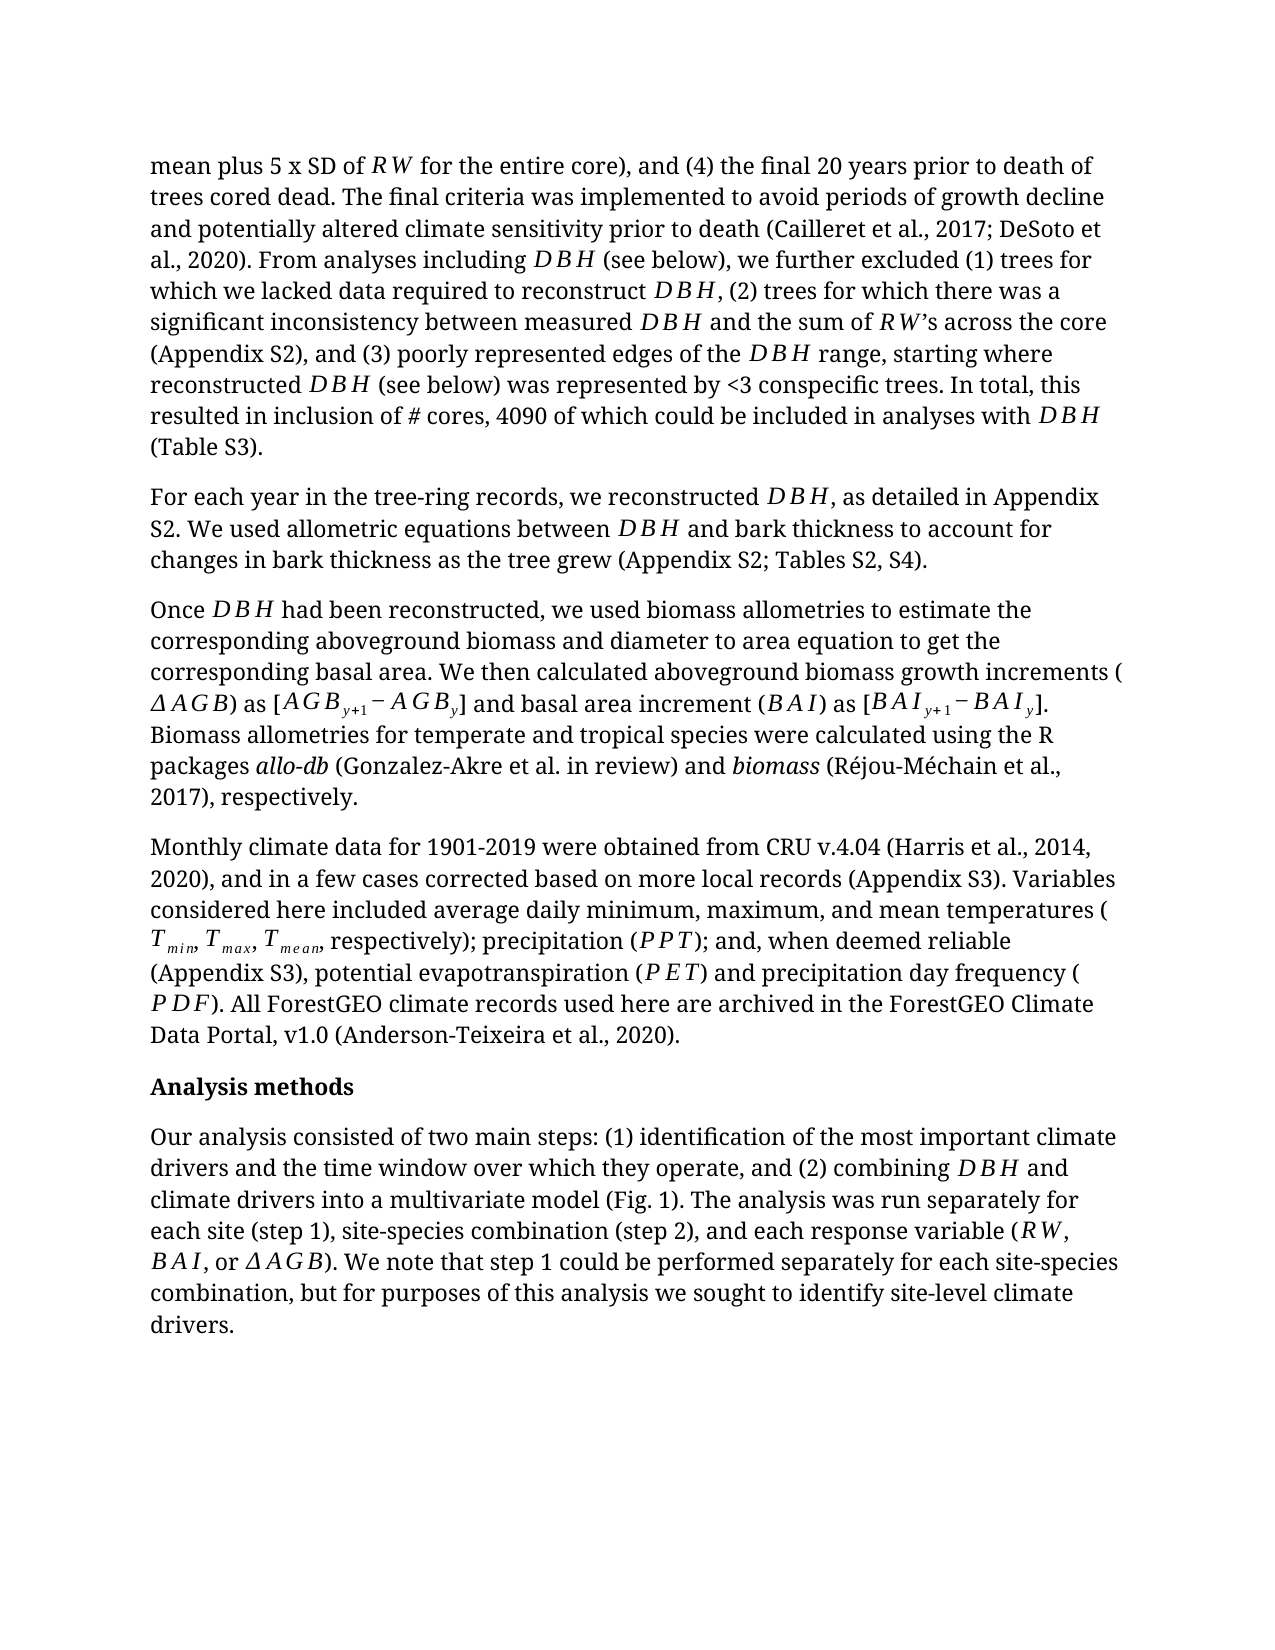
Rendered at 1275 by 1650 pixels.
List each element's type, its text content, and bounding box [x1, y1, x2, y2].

subtitle Analysis methods [150, 1071, 1125, 1102]
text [150, 150, 1125, 462]
text Once had been reconstructed, we used biomass allometries to estimate the corresponding aboveground biomass and diameter to area equation to get the corresponding basal area. We then calculated aboveground biomass growth increments () as [] and basal area increment () as []. Biomass allometries for temperate and tropical species were calculated using the R packages allo-db (Gonzalez-Akre et al. in review) and biomass (Réjou-Méchain et al., 2017), respectively. [150, 594, 1125, 813]
text Monthly climate data for 1901-2019 were obtained from CRU v.4.04 (Harris et al., 2014, 2020), and in a few cases corrected based on more local records (Appendix S3). Variables considered here included average daily minimum, maximum, and mean temperatures (, , , respectively); precipitation (); and, when deemed reliable (Appendix S3), potential evapotranspiration () and precipitation day frequency (). All ForestGEO climate records used here are archived in the ForestGEO Climate Data Portal, v1.0 (Anderson-Teixeira et al., 2020). [150, 831, 1125, 1050]
text For each year in the tree-ring records, we reconstructed , as detailed in Appendix S2. We used allometric equations between and bark thickness to account for changes in bark thickness as the tree grew (Appendix S2; Tables S2, S4). [150, 481, 1125, 575]
text Our analysis consisted of two main steps: (1) identification of the most important climate drivers and the time window over which they operate, and (2) combining and climate drivers into a multivariate model (Fig. 1). The analysis was run separately for each site (step 1), site-species combination (step 2), and each response variable (, , or ). We note that step 1 could be performed separately for each site-species combination, but for purposes of this analysis we sought to identify site-level climate drivers. [150, 1121, 1125, 1340]
